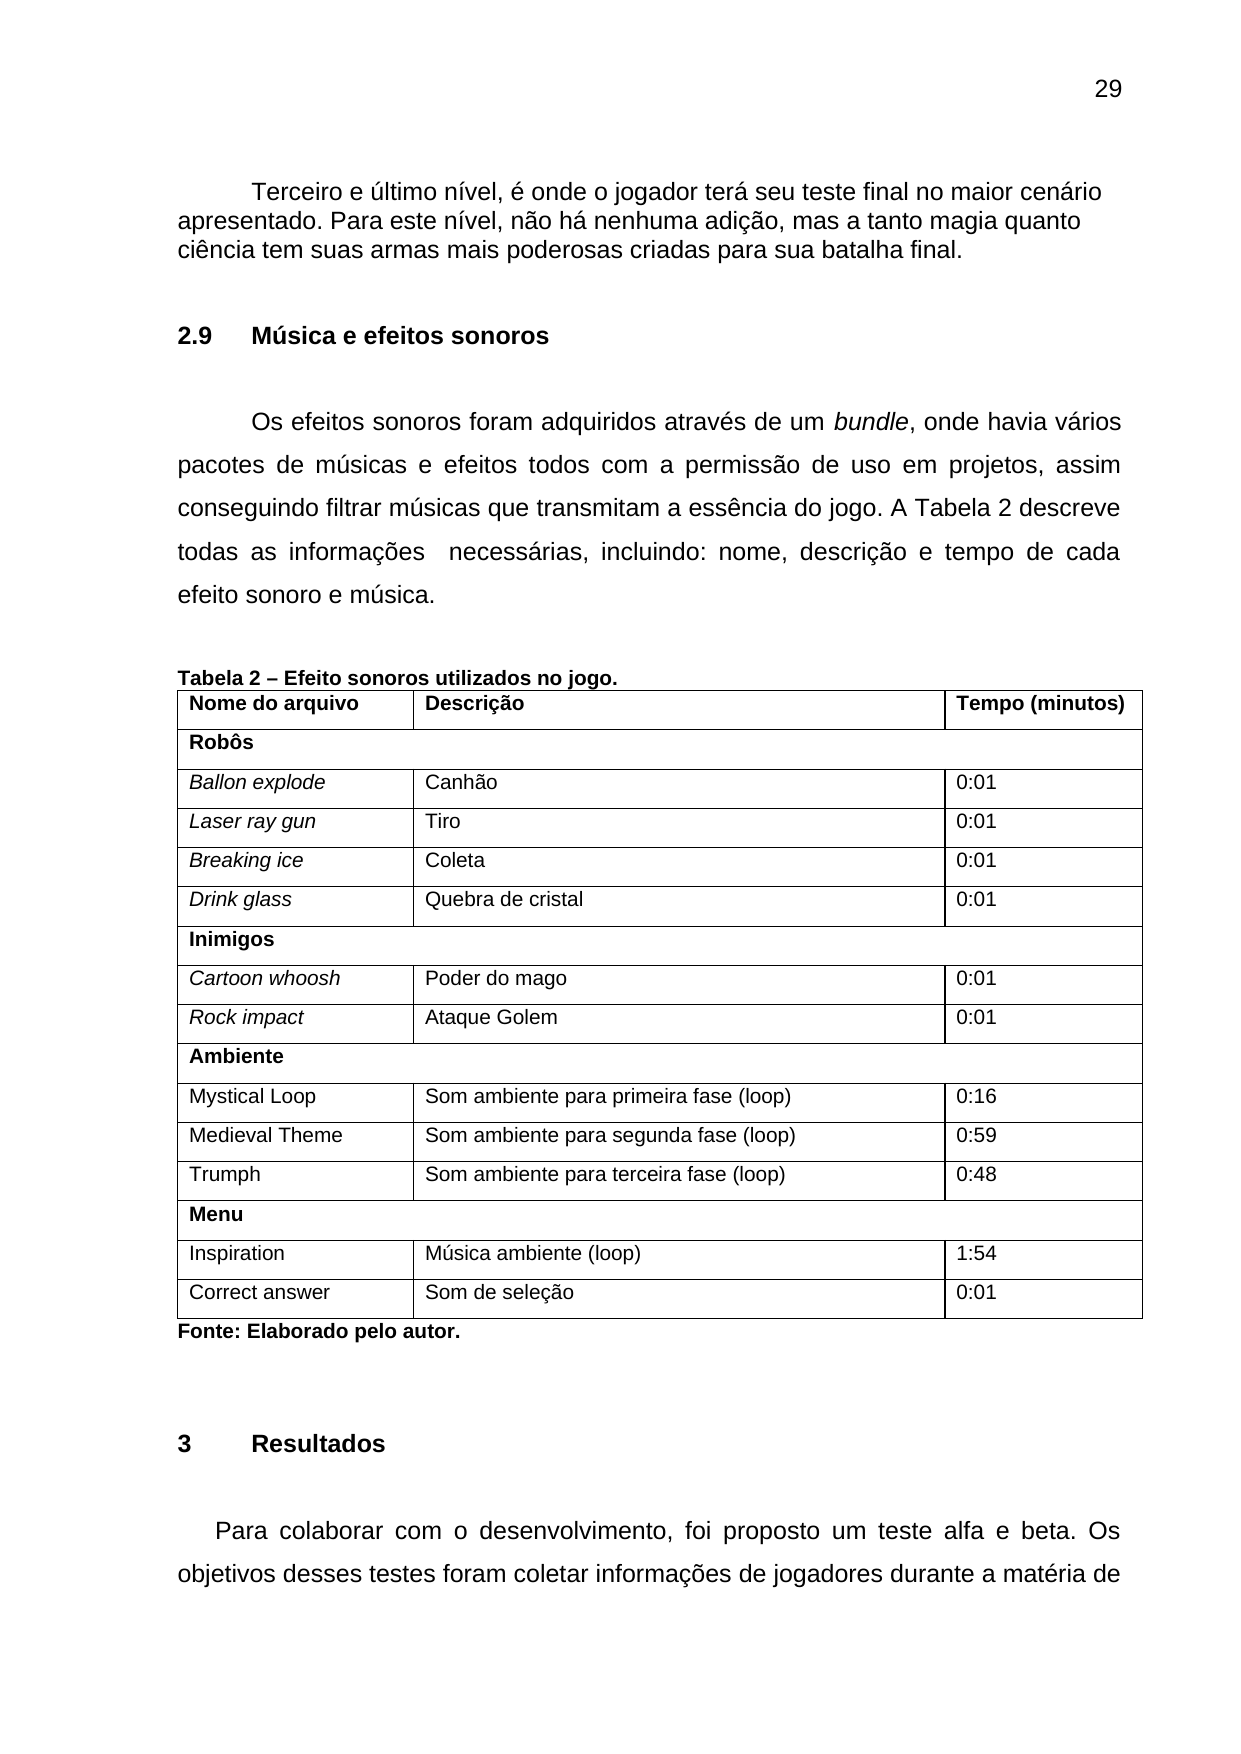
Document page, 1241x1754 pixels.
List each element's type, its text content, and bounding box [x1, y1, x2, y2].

table_cell Música ambiente (loop) [414, 1241, 944, 1279]
table_cell Rock impact [178, 1005, 413, 1043]
text Os efeitos sonoros foram adquiridos através de um bundle, onde havia vários pacotes de músicas e efeitos todos com a permissão de uso em projetos, assim conseguindo filtrar músicas que transmitam a essência do jogo. A Tabela 2 descreve todas as informações necessárias, incluindo: nome, descrição e tempo de cada efeito sonoro e música. [177, 407, 1122, 608]
table_cell 0:01 [946, 887, 1142, 926]
table_cell 1:54 [946, 1241, 1142, 1279]
table_cell 0:01 [946, 1005, 1142, 1043]
table_cell Ballon explode [178, 770, 413, 808]
table_cell Canhão [414, 770, 944, 808]
table_cell 0:01 [946, 770, 1142, 808]
subtitle 2.9 Música e efeitos sonoros [177, 321, 1122, 350]
table_cell 0:01 [946, 1280, 1142, 1318]
table_cell Tiro [414, 809, 944, 847]
table_cell Correct answer [178, 1280, 413, 1318]
table_cell Breaking ice [178, 848, 413, 886]
table_cell 0:16 [946, 1084, 1142, 1122]
table_cell Som ambiente para terceira fase (loop) [414, 1162, 944, 1200]
table_cell Som ambiente para segunda fase (loop) [414, 1123, 944, 1161]
table_cell Coleta [414, 848, 944, 886]
table_cell Ataque Golem [414, 1005, 944, 1043]
table_header Descrição [414, 691, 944, 729]
table_cell Menu [178, 1201, 1142, 1240]
table_cell Poder do mago [414, 966, 944, 1004]
table_cell Cartoon whoosh [178, 966, 413, 1004]
table_header Tempo (minutos) [946, 691, 1142, 729]
table_cell 0:01 [946, 848, 1142, 886]
table_cell 0:01 [946, 966, 1142, 1004]
table_cell Som ambiente para primeira fase (loop) [414, 1084, 944, 1122]
table_cell Inspiration [178, 1241, 413, 1279]
subtitle 3 Resultados [177, 1429, 1122, 1458]
table_cell Mystical Loop [178, 1084, 413, 1122]
table_cell 0:48 [946, 1162, 1142, 1200]
table_cell 0:01 [946, 809, 1142, 847]
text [177, 1516, 1122, 1588]
table_cell Quebra de cristal [414, 887, 944, 926]
table_cell Medieval Theme [178, 1123, 413, 1161]
text Fonte: Elaborado pelo autor. [177, 1319, 1122, 1343]
table_cell Inimigos [178, 927, 1142, 965]
table_cell Robôs [178, 730, 1142, 768]
table_cell Laser ray gun [178, 809, 413, 847]
table_cell Drink glass [178, 887, 413, 926]
table_cell Ambiente [178, 1044, 1142, 1083]
table_cell Trumph [178, 1162, 413, 1200]
text Terceiro e último nível, é onde o jogador terá seu teste final no maior cenário apresentado. Para este nível, não há nenhuma adição, mas a tanto magia quanto ciência tem suas armas mais poderosas criadas para sua batalha final. [177, 177, 1122, 263]
table_header Nome do arquivo [178, 691, 413, 729]
table_cell 0:59 [946, 1123, 1142, 1161]
table_cell Som de seleção [414, 1280, 944, 1318]
text Tabela 2 – Efeito sonoros utilizados no jogo. [177, 666, 1122, 690]
